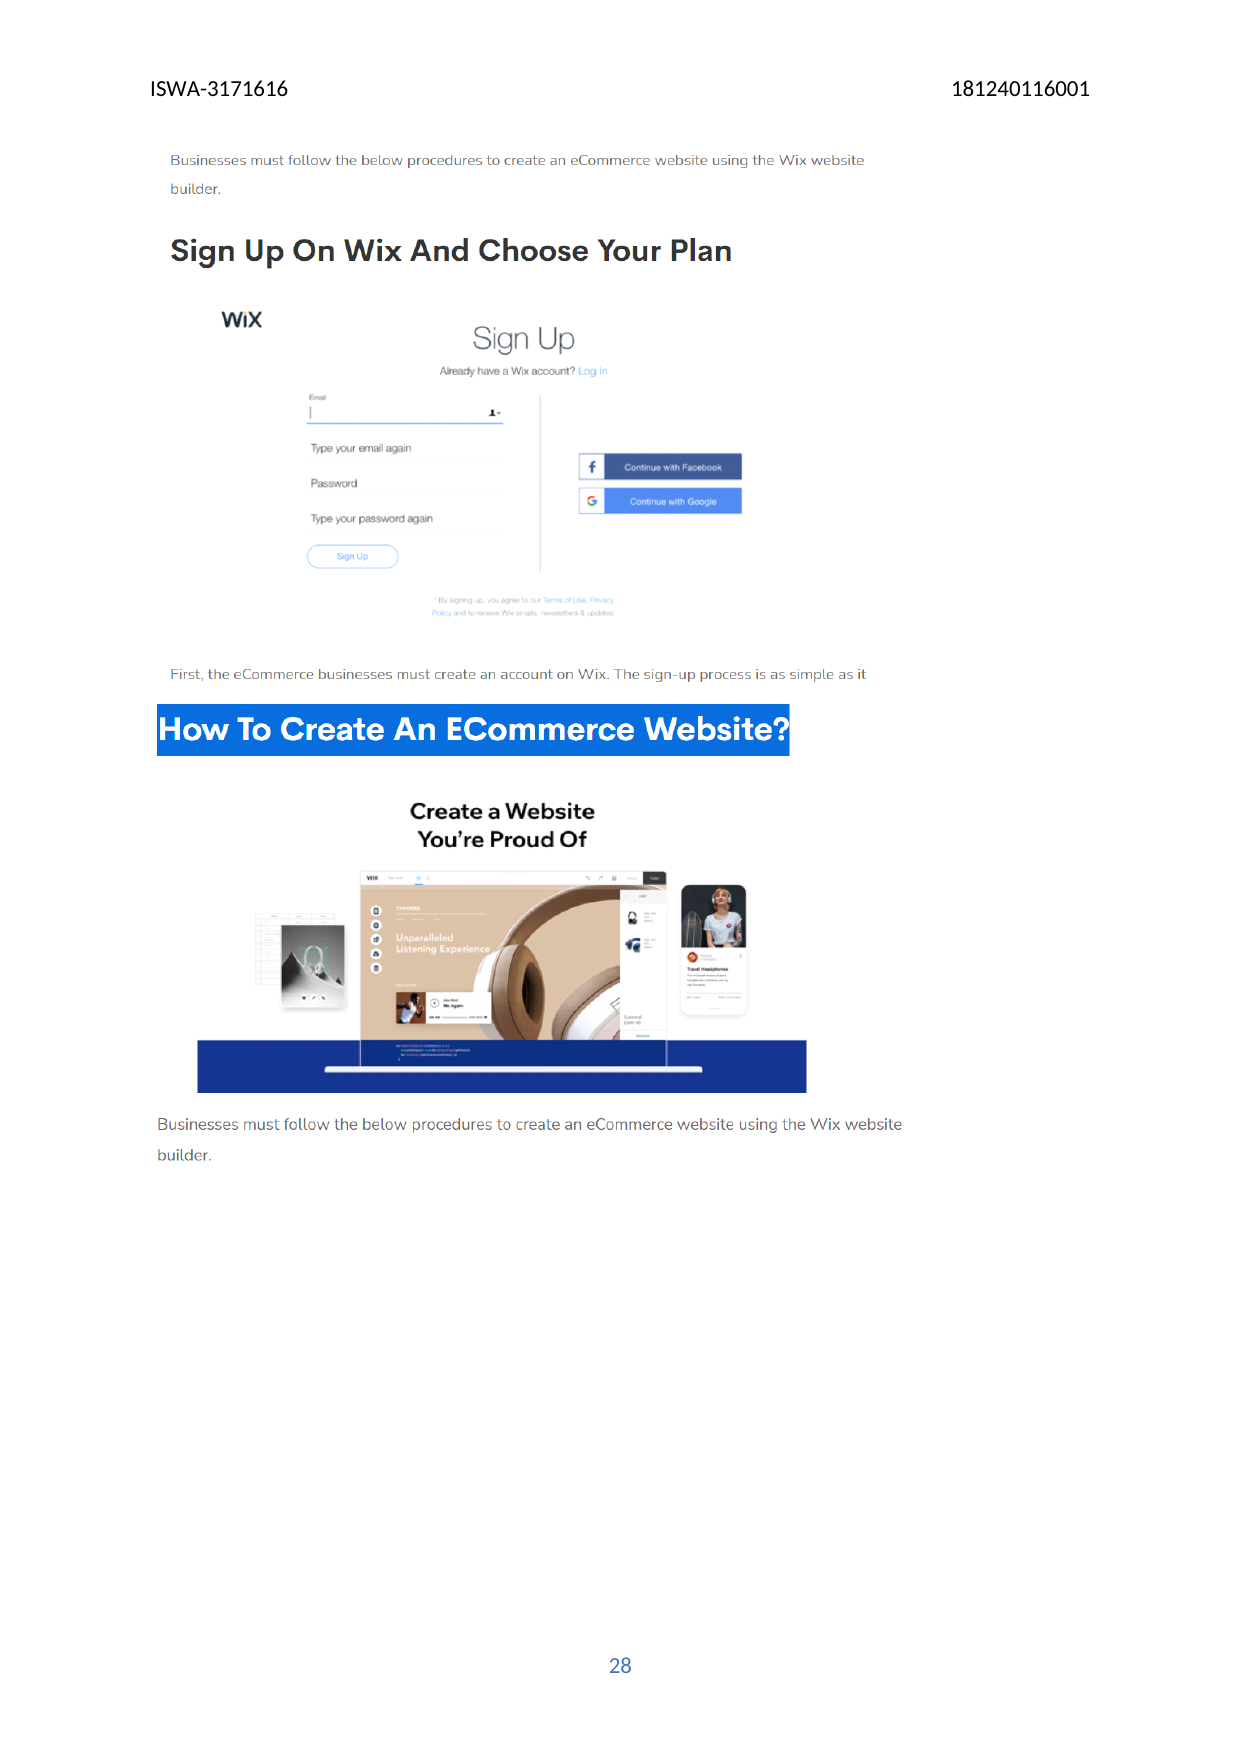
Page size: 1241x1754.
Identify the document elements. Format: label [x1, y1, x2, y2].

picture [150, 150, 923, 691]
picture [150, 692, 910, 1165]
